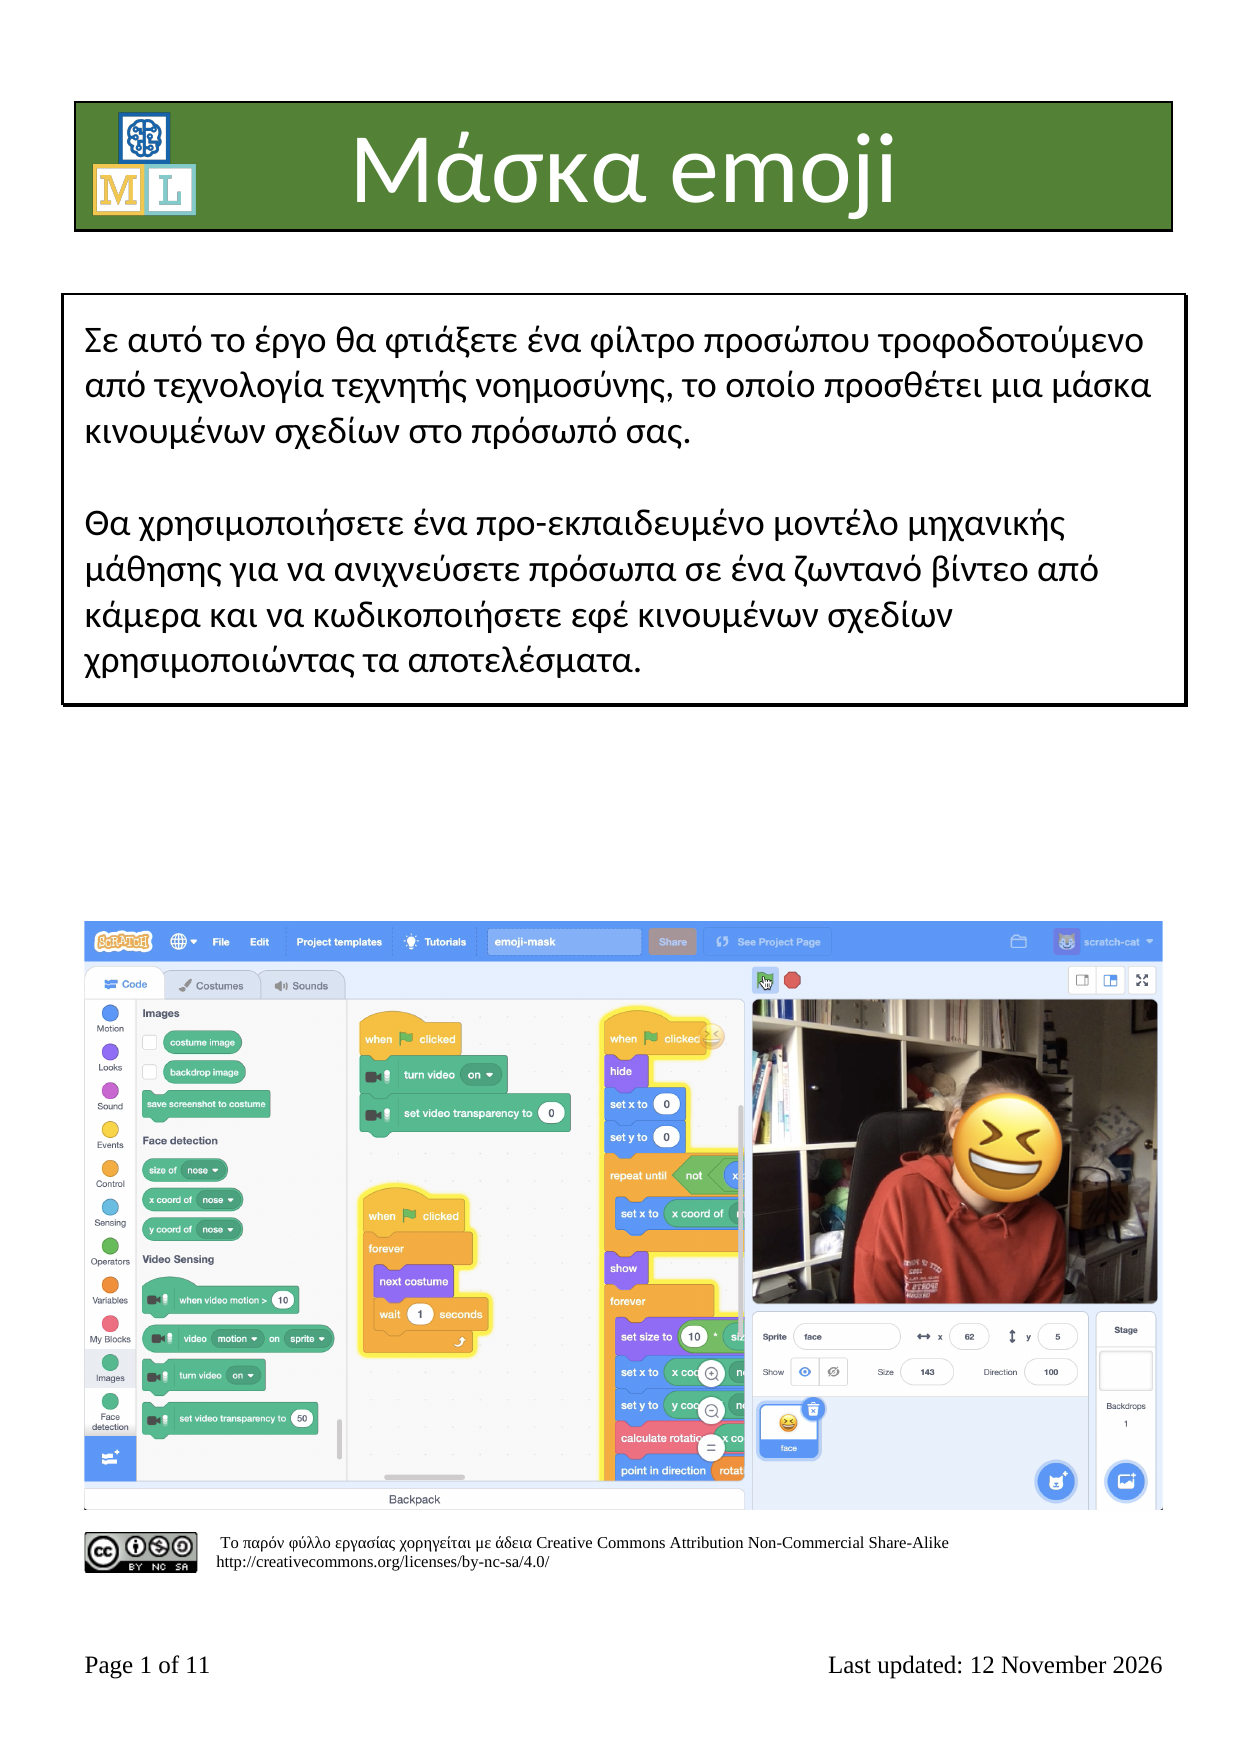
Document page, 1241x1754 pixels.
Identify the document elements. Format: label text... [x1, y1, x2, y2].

text Θα χρησιμοποιήσετε ένα προ-εκπαιδευμένο μοντέλο μηχανικής μάθησης για να ανιχνεύσετε πρόσωπα σε ένα ζωντανό βίντεο από κάμερα και να κωδικοποιήσετε εφέ κινουμένων σχεδίων χρησιμοποιώντας τα αποτελέσματα. [64, 476, 1184, 703]
picture [70, 88, 219, 237]
picture [84, 1532, 198, 1573]
text Σε αυτό το έργο θα φτιάξετε ένα φίλτρο προσώπου τροφοδοτούμενο από τεχνολογία τεχνητής νοημοσύνης, το οποίο προσθέτει μια μάσκα κινουμένων σχεδίων στο πρόσωπό σας. [64, 295, 1184, 453]
text http://creativecommons.org/licenses/by-nc-sa/4.0/ [198, 1552, 1163, 1571]
text Το παρόν φύλλο εργασίας χορηγείται με άδεια Creative Commons Attribution Non-Commercial Share-Alike [198, 1532, 1163, 1552]
picture [84, 921, 1163, 1510]
text Μάσκα emoji [219, 103, 1171, 229]
